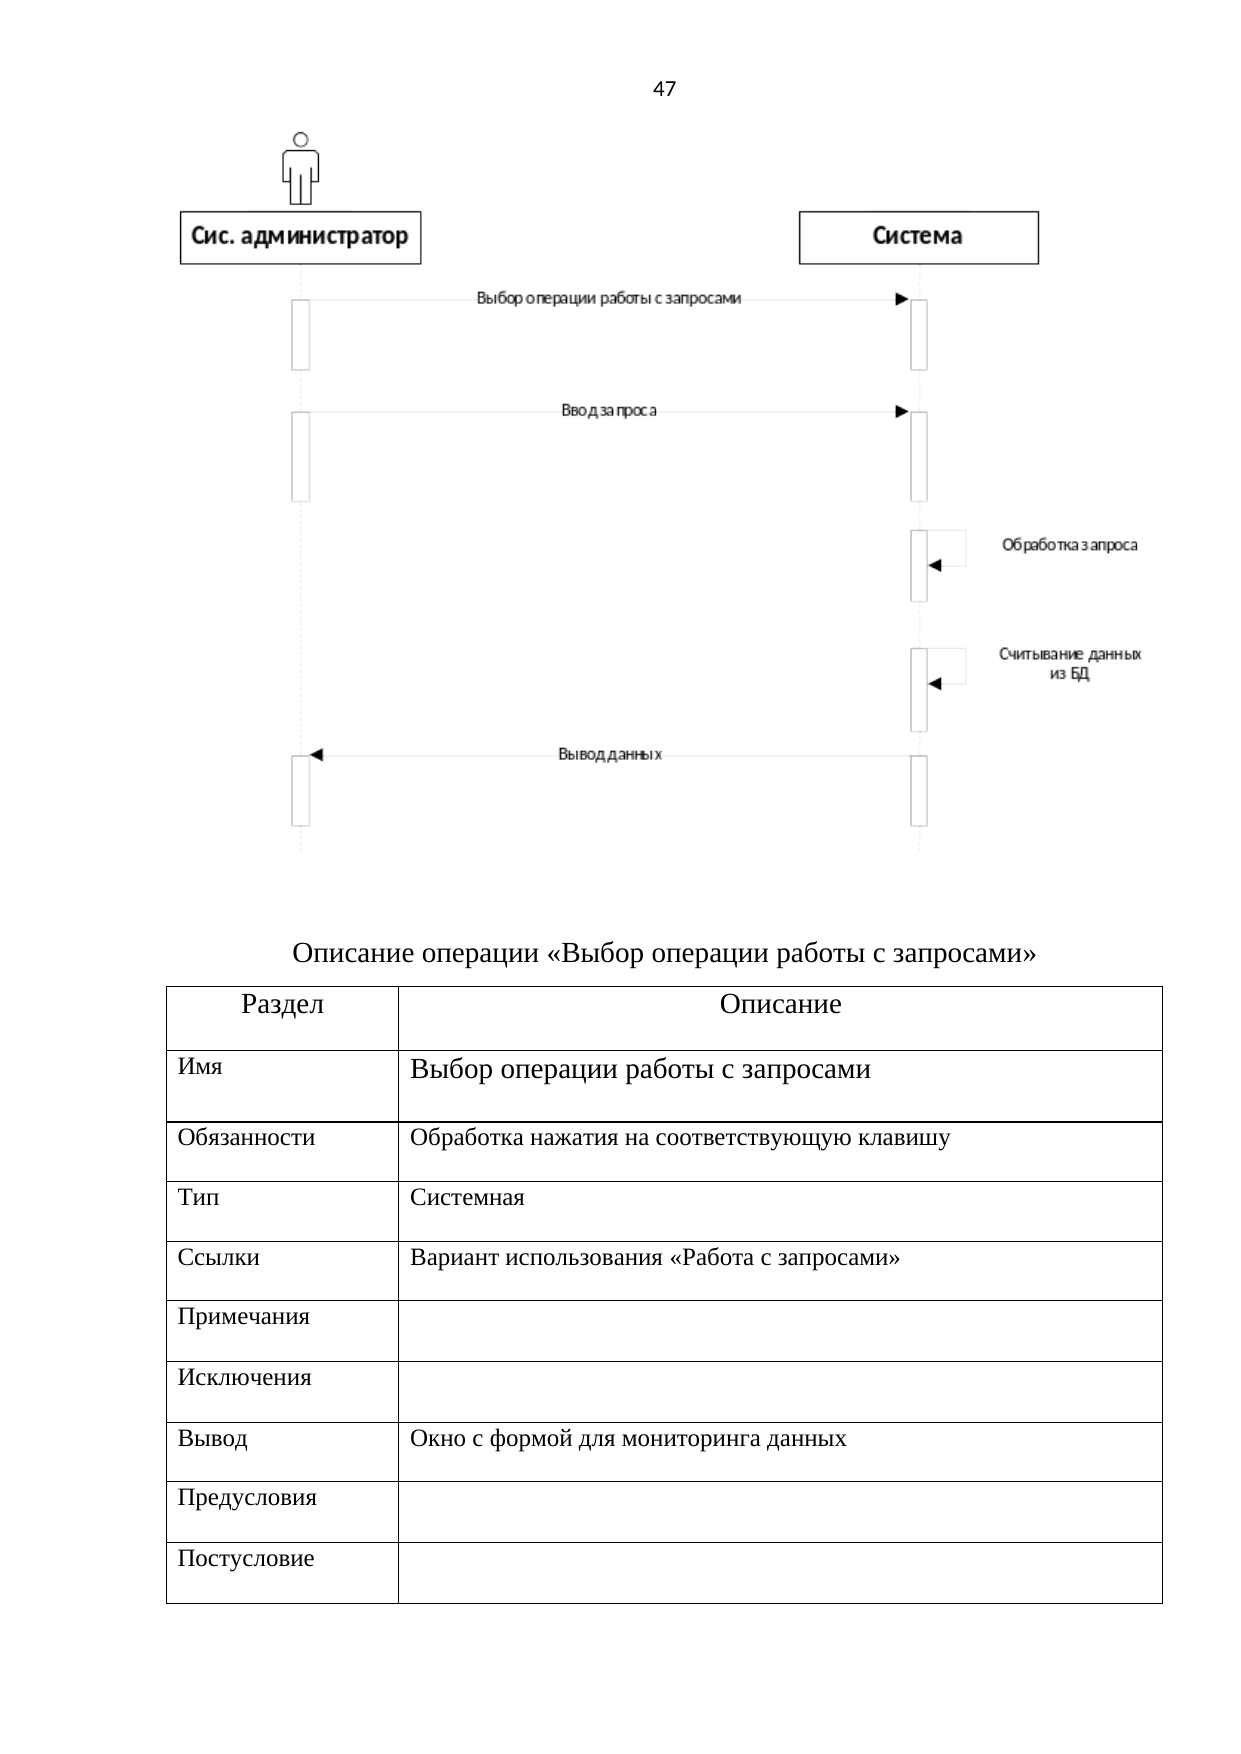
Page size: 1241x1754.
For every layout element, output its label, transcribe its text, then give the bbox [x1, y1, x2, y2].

table_cell Вывод [167, 1423, 398, 1481]
table_cell Имя [167, 1051, 398, 1121]
table_cell Тип [167, 1182, 398, 1241]
table_cell [399, 1301, 1162, 1361]
table_cell Обработка нажатия на соответствующую клавишу [399, 1123, 1162, 1181]
table_header Описание [399, 987, 1162, 1050]
table_header Раздел [167, 987, 398, 1050]
table_cell Ссылки [167, 1242, 398, 1300]
table_cell Системная [399, 1182, 1162, 1241]
table_cell Выбор операции работы с запросами [399, 1051, 1162, 1121]
table_cell Постусловие [167, 1543, 398, 1603]
table_cell Окно с формой для мониторинга данных [399, 1423, 1162, 1481]
table_cell Примечания [167, 1301, 398, 1361]
table_cell Обязанности [167, 1123, 398, 1181]
table_cell Предусловия [167, 1482, 398, 1542]
table_cell Исключения [167, 1362, 398, 1422]
table_cell [399, 1543, 1162, 1603]
table_cell Вариант использования «Работа с запросами» [399, 1242, 1162, 1300]
table_cell [399, 1482, 1162, 1542]
text Описание операции «Выбор операции работы с запросами» [177, 935, 1152, 969]
table_cell [399, 1362, 1162, 1422]
